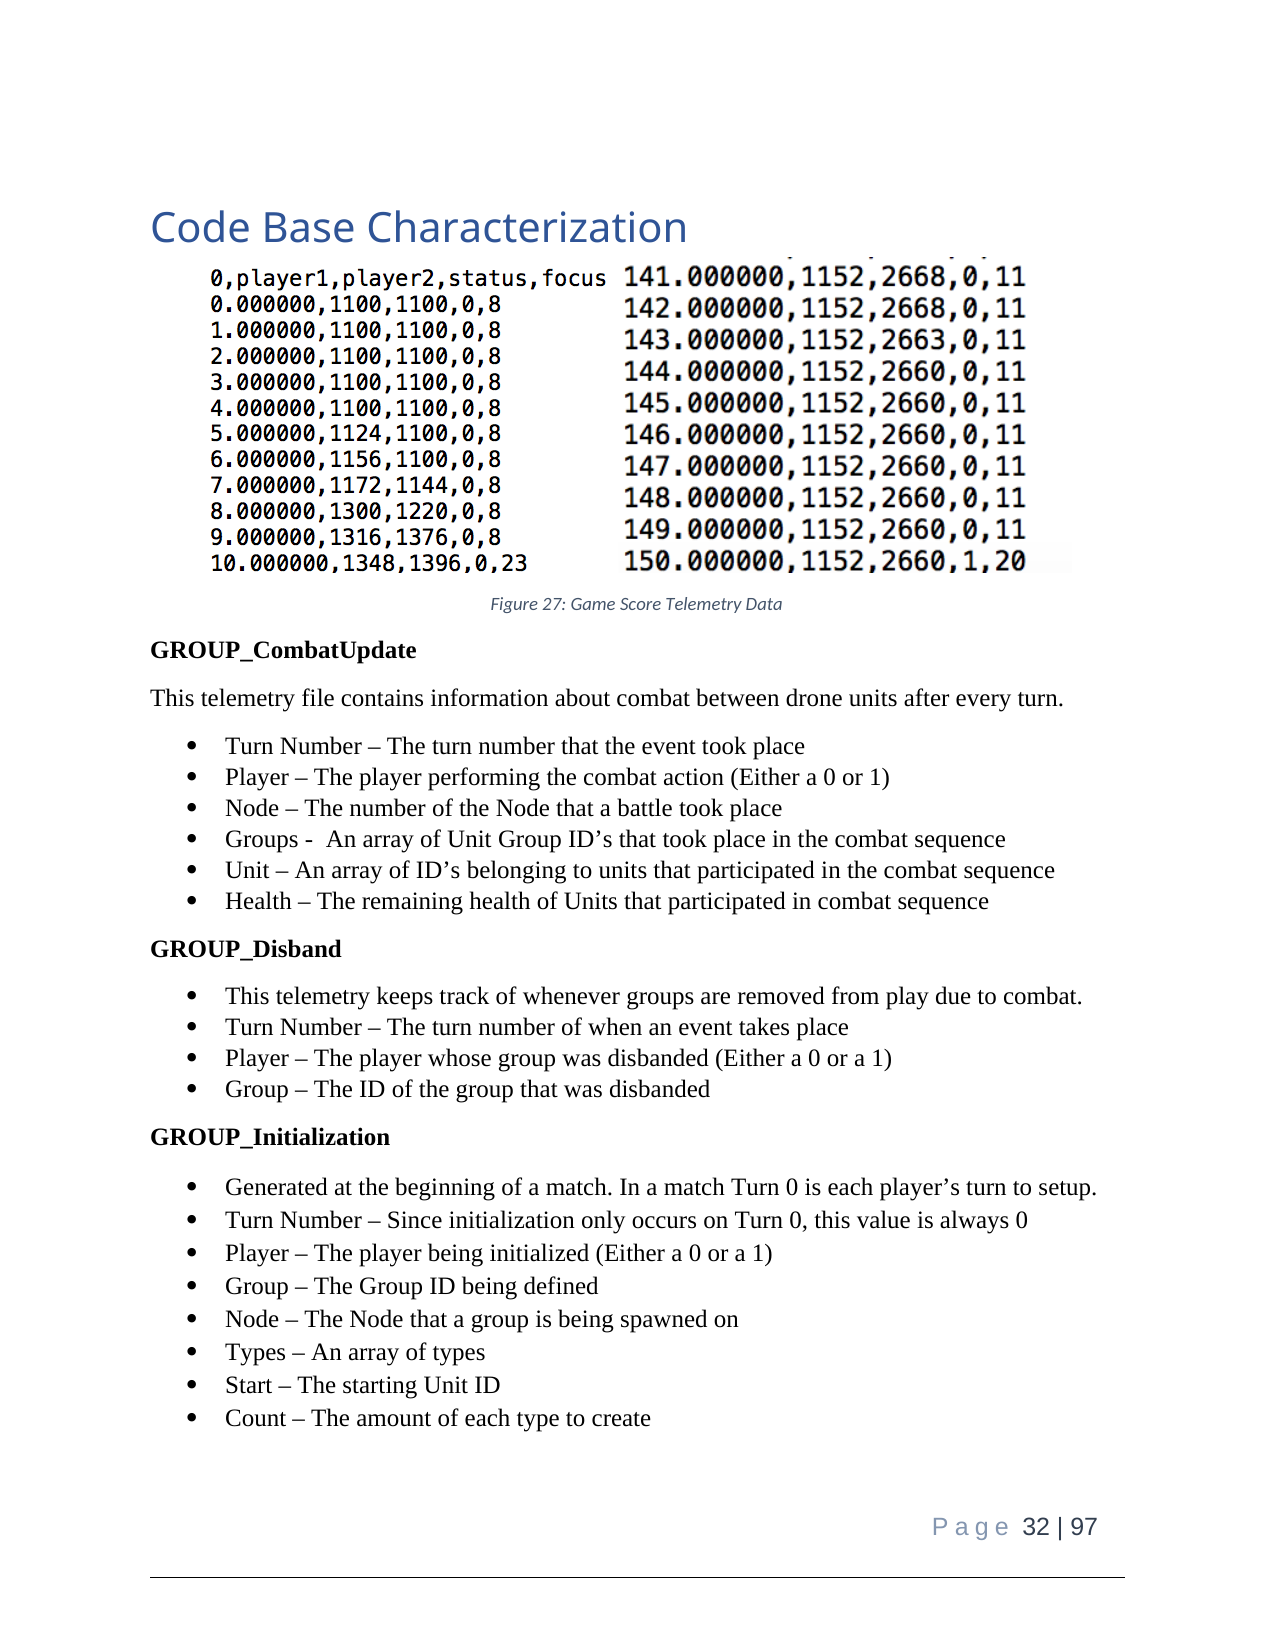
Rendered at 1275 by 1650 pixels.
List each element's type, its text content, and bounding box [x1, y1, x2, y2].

list Groups - An array of Unit Group ID’s that took place in the combat sequence [187, 824, 1125, 853]
list Count – The amount of each type to create [187, 1403, 1125, 1432]
list Turn Number – The turn number of when an event takes place [187, 1012, 1125, 1041]
text Code Base Characterization [150, 198, 1125, 254]
list Node – The Node that a group is being spawned on [187, 1304, 1125, 1333]
text This telemetry file contains information about combat between drone units after every turn. [150, 683, 1125, 712]
list This telemetry keeps track of whenever groups are removed from play due to combat. [187, 981, 1125, 1010]
list Group – The Group ID being defined [187, 1271, 1125, 1300]
list Types – An array of types [187, 1337, 1125, 1366]
list Turn Number – Since initialization only occurs on Turn 0, this value is always 0 [187, 1205, 1125, 1234]
list Player – The player being initialized (Either a 0 or a 1) [187, 1238, 1125, 1267]
text GROUP_Disband [150, 934, 1125, 962]
text GROUP_Initialization [150, 1122, 1125, 1151]
list Player – The player performing the combat action (Either a 0 or 1) [187, 762, 1125, 791]
list Turn Number – The turn number that the event took place [187, 731, 1125, 759]
list Node – The number of the Node that a battle took place [187, 793, 1125, 822]
list Start – The starting Unit ID [187, 1370, 1125, 1399]
list Player – The player whose group was disbanded (Either a 0 or a 1) [187, 1043, 1125, 1072]
list Health – The remaining health of Units that participated in combat sequence [187, 886, 1125, 915]
list Group – The ID of the group that was disbanded [187, 1074, 1125, 1103]
list Unit – An array of ID’s belonging to units that participated in the combat sequence [187, 855, 1125, 884]
text GROUP_CombatUpdate [150, 635, 1125, 664]
text Figure 27: Game Score Telemetry Data [150, 592, 1125, 614]
list Generated at the beginning of a match. In a match Turn 0 is each player’s turn to setup. [187, 1172, 1125, 1201]
picture [203, 257, 1072, 573]
